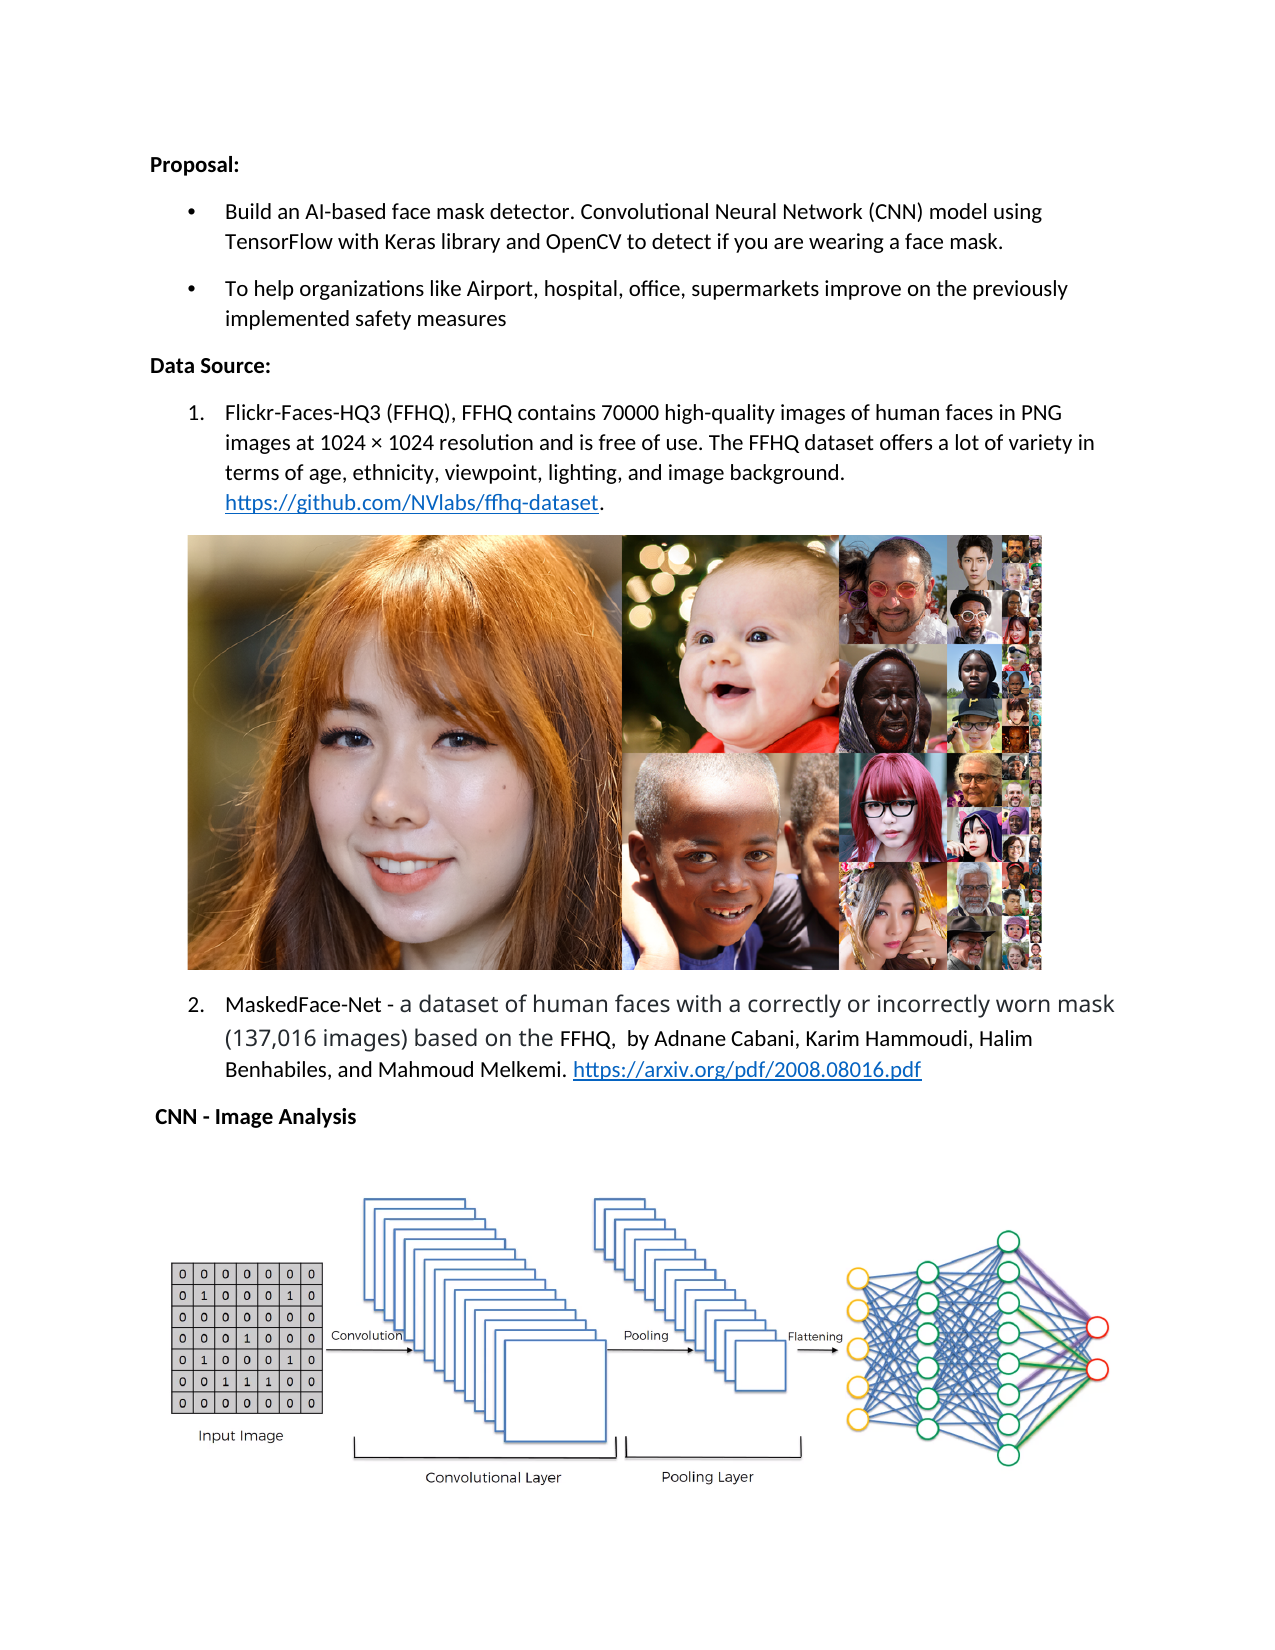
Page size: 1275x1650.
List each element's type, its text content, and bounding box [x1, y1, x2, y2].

picture [187, 535, 1042, 970]
list MaskedFace-Net - a dataset of human faces with a correctly or incorrectly worn mask (137,016 images) based on the FFHQ, by Adnane Cabani, Karim Hammoudi, Halim Benhabiles, and Mahmoud Melkemi. https://arxiv.org/pdf/2008.08016.pdf [187, 988, 1125, 1083]
text CNN - Image Analysis [150, 1102, 1125, 1130]
list Build an AI-based face mask detector. Convolutional Neural Network (CNN) model using TensorFlow with Keras library and OpenCV to detect if you are wearing a face mask. [187, 197, 1125, 255]
text Proposal: [150, 150, 1125, 178]
list To help organizations like Airport, hospital, office, supermarkets improve on the previously implemented safety measures [187, 274, 1125, 332]
text Data Source: [150, 351, 1125, 379]
list Flickr-Faces-HQ3 (FFHQ), FFHQ contains 70000 high-quality images of human faces in PNG images at 1024 × 1024 resolution and is free of use. The FFHQ dataset offers a lot of variety in terms of age, ethnicity, viewpoint, lighting, and image background. https://github.com/NVlabs/ffhq-dataset. [187, 398, 1125, 517]
picture [150, 1148, 1125, 1489]
